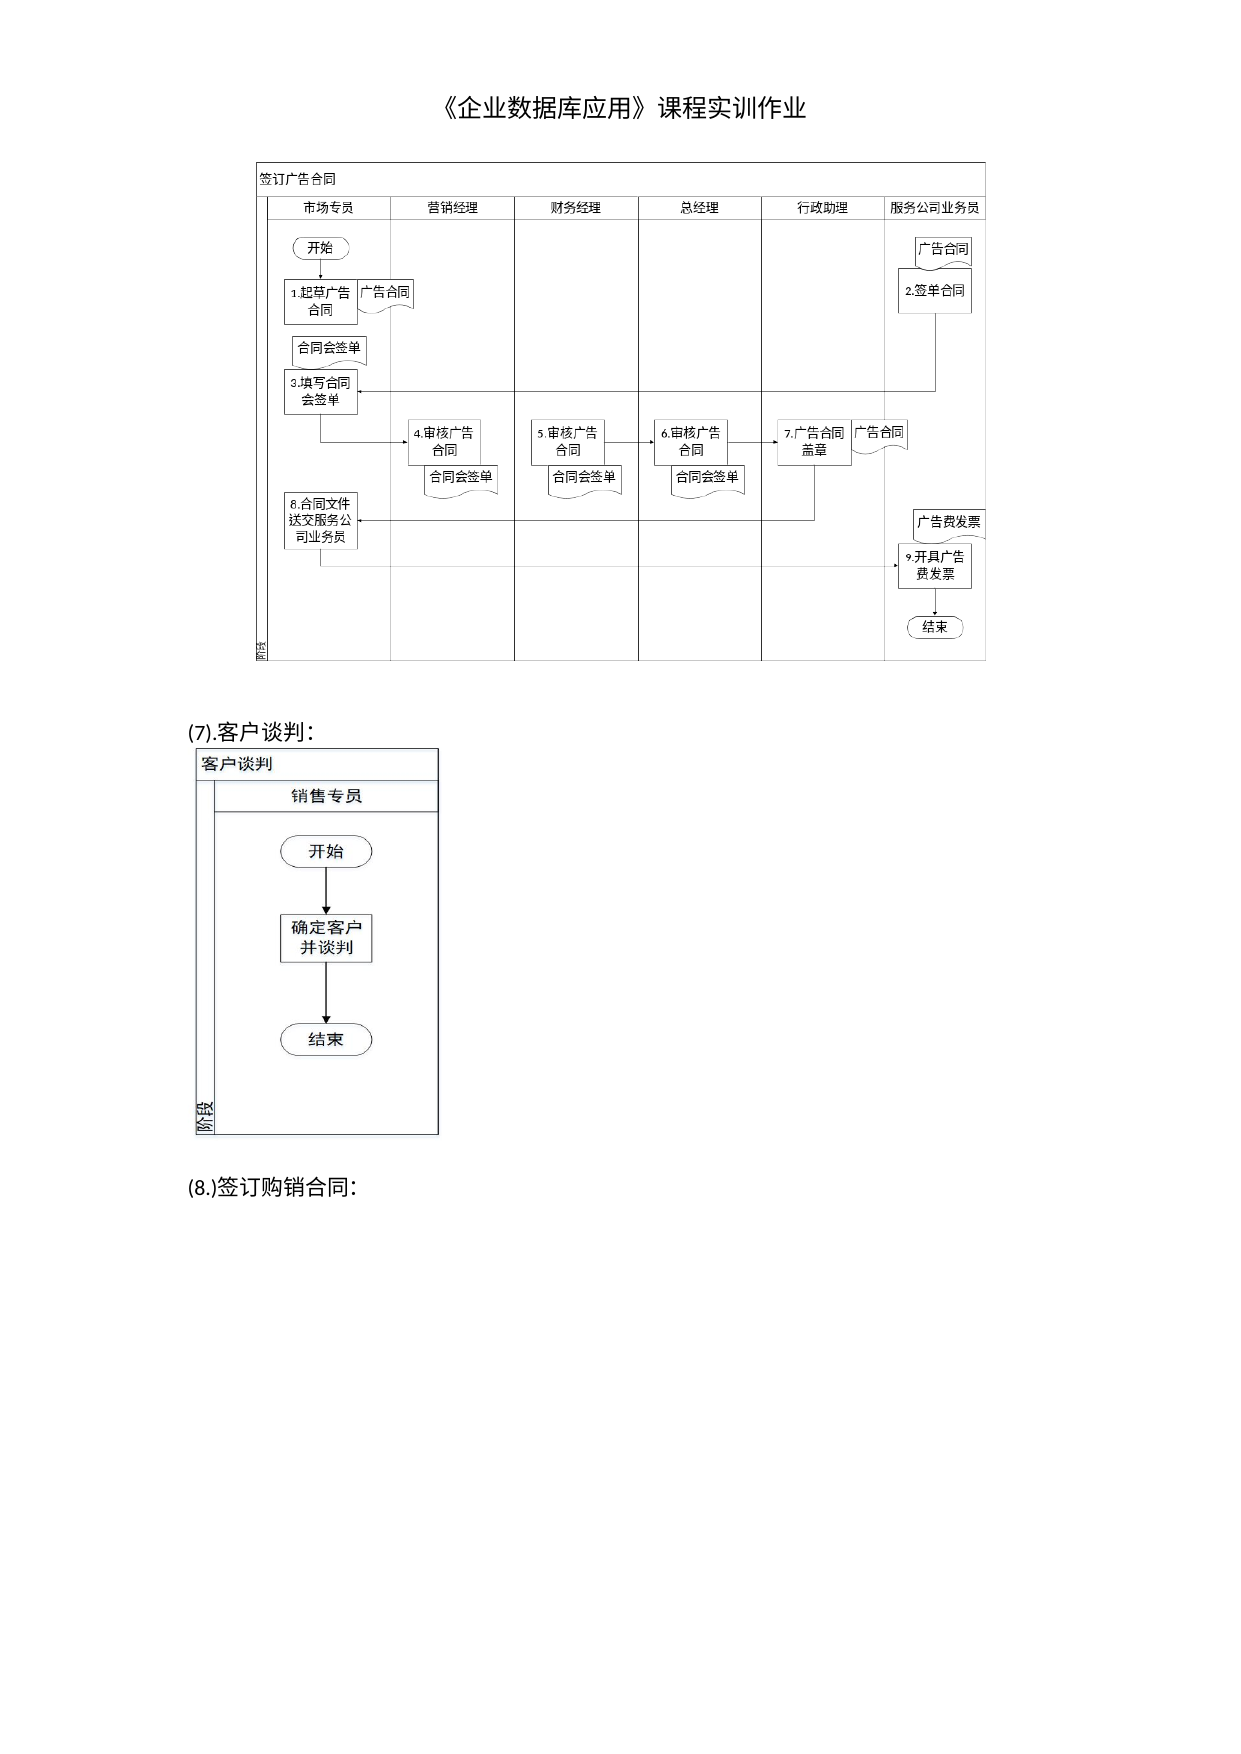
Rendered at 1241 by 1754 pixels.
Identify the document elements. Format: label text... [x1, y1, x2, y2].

text (7).客户谈判： [187, 714, 1053, 747]
picture [187, 747, 443, 1146]
text (8.)签订购销合同： [187, 1169, 1053, 1202]
